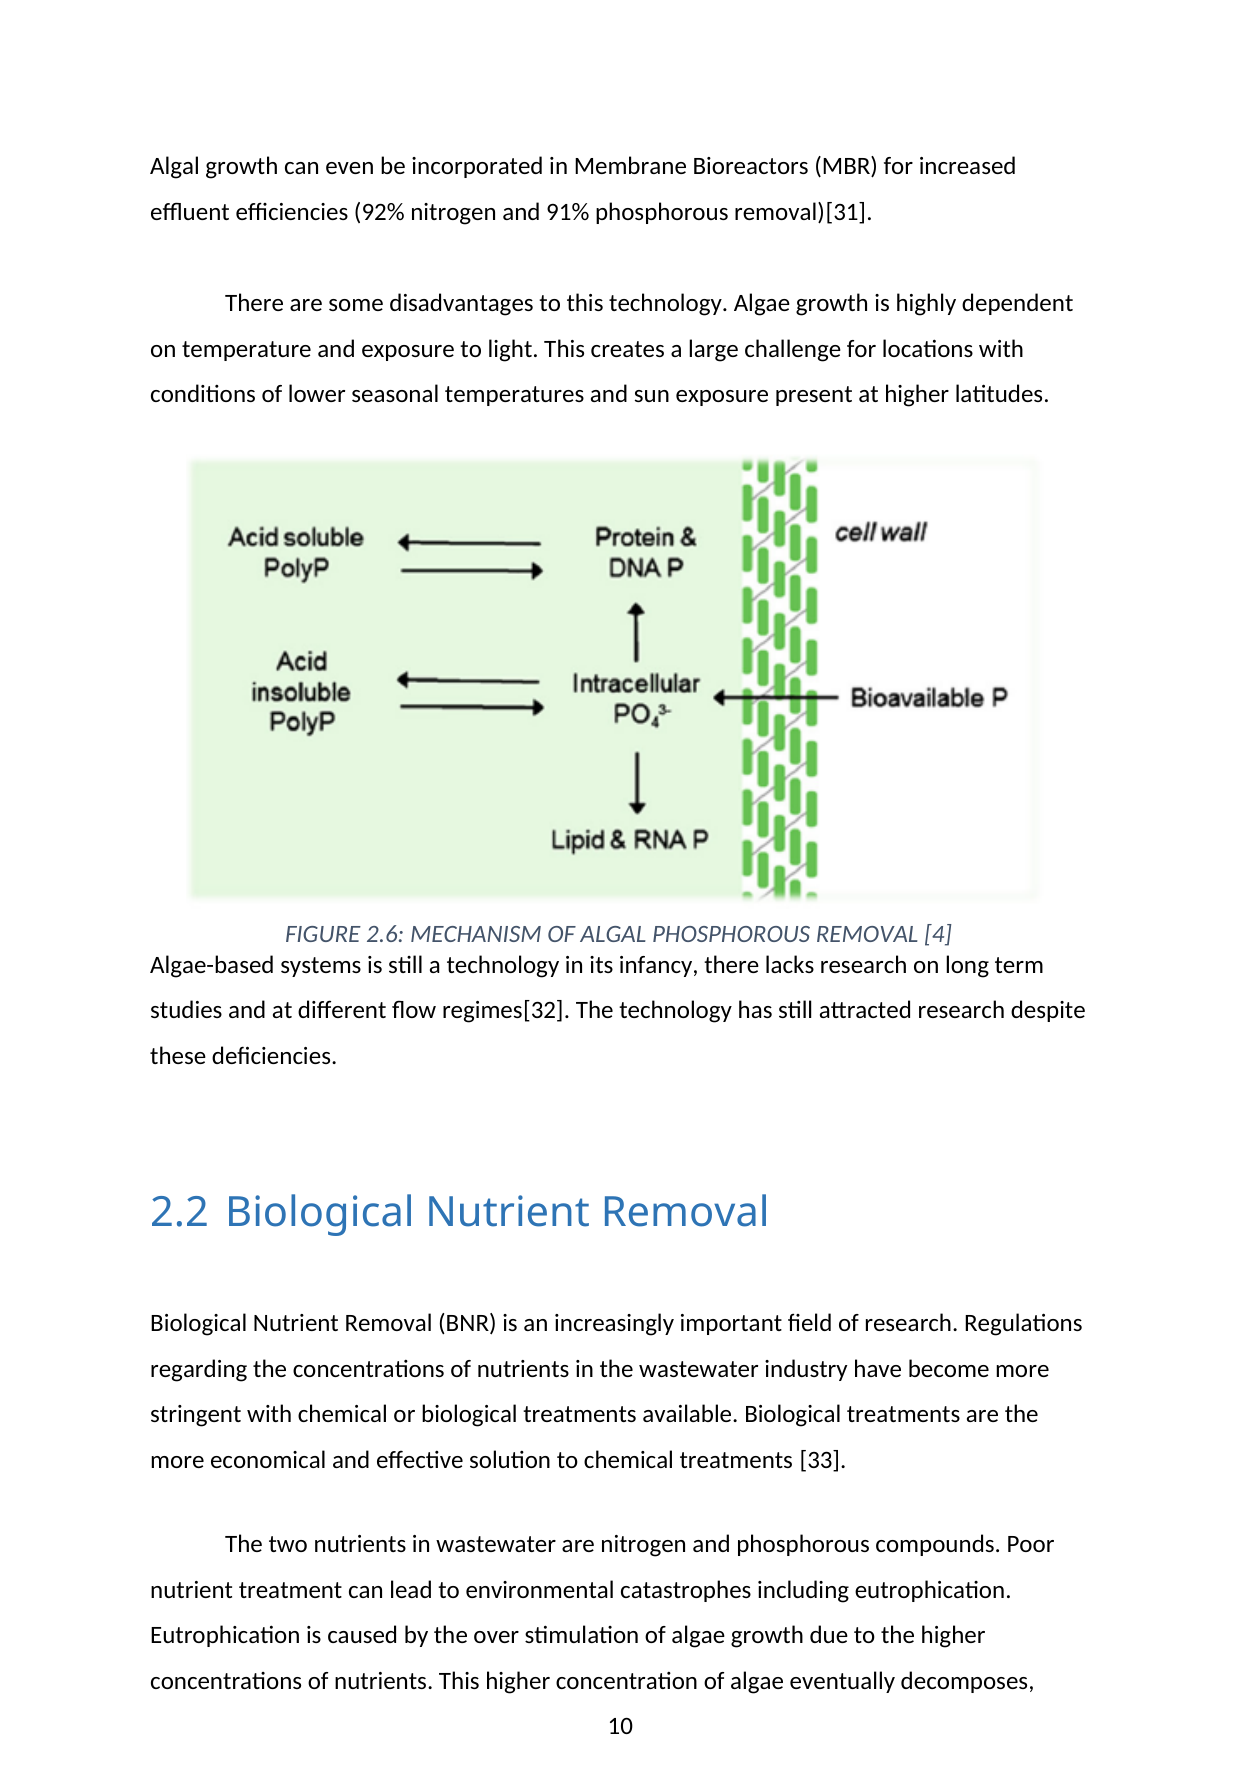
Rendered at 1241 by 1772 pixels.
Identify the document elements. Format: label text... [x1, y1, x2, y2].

picture [185, 450, 1055, 914]
text Biological Nutrient Removal (BNR) is an increasingly important field of research. Regulations regarding the concentrations of nutrients in the wastewater industry have become more stringent with chemical or biological treatments available. Biological treatments are the more economical and effective solution to chemical treatments [33]. [150, 1307, 1090, 1475]
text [150, 150, 1090, 226]
subtitle 2.2 Biological Nutrient Removal [150, 1182, 1090, 1238]
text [150, 1528, 1090, 1696]
